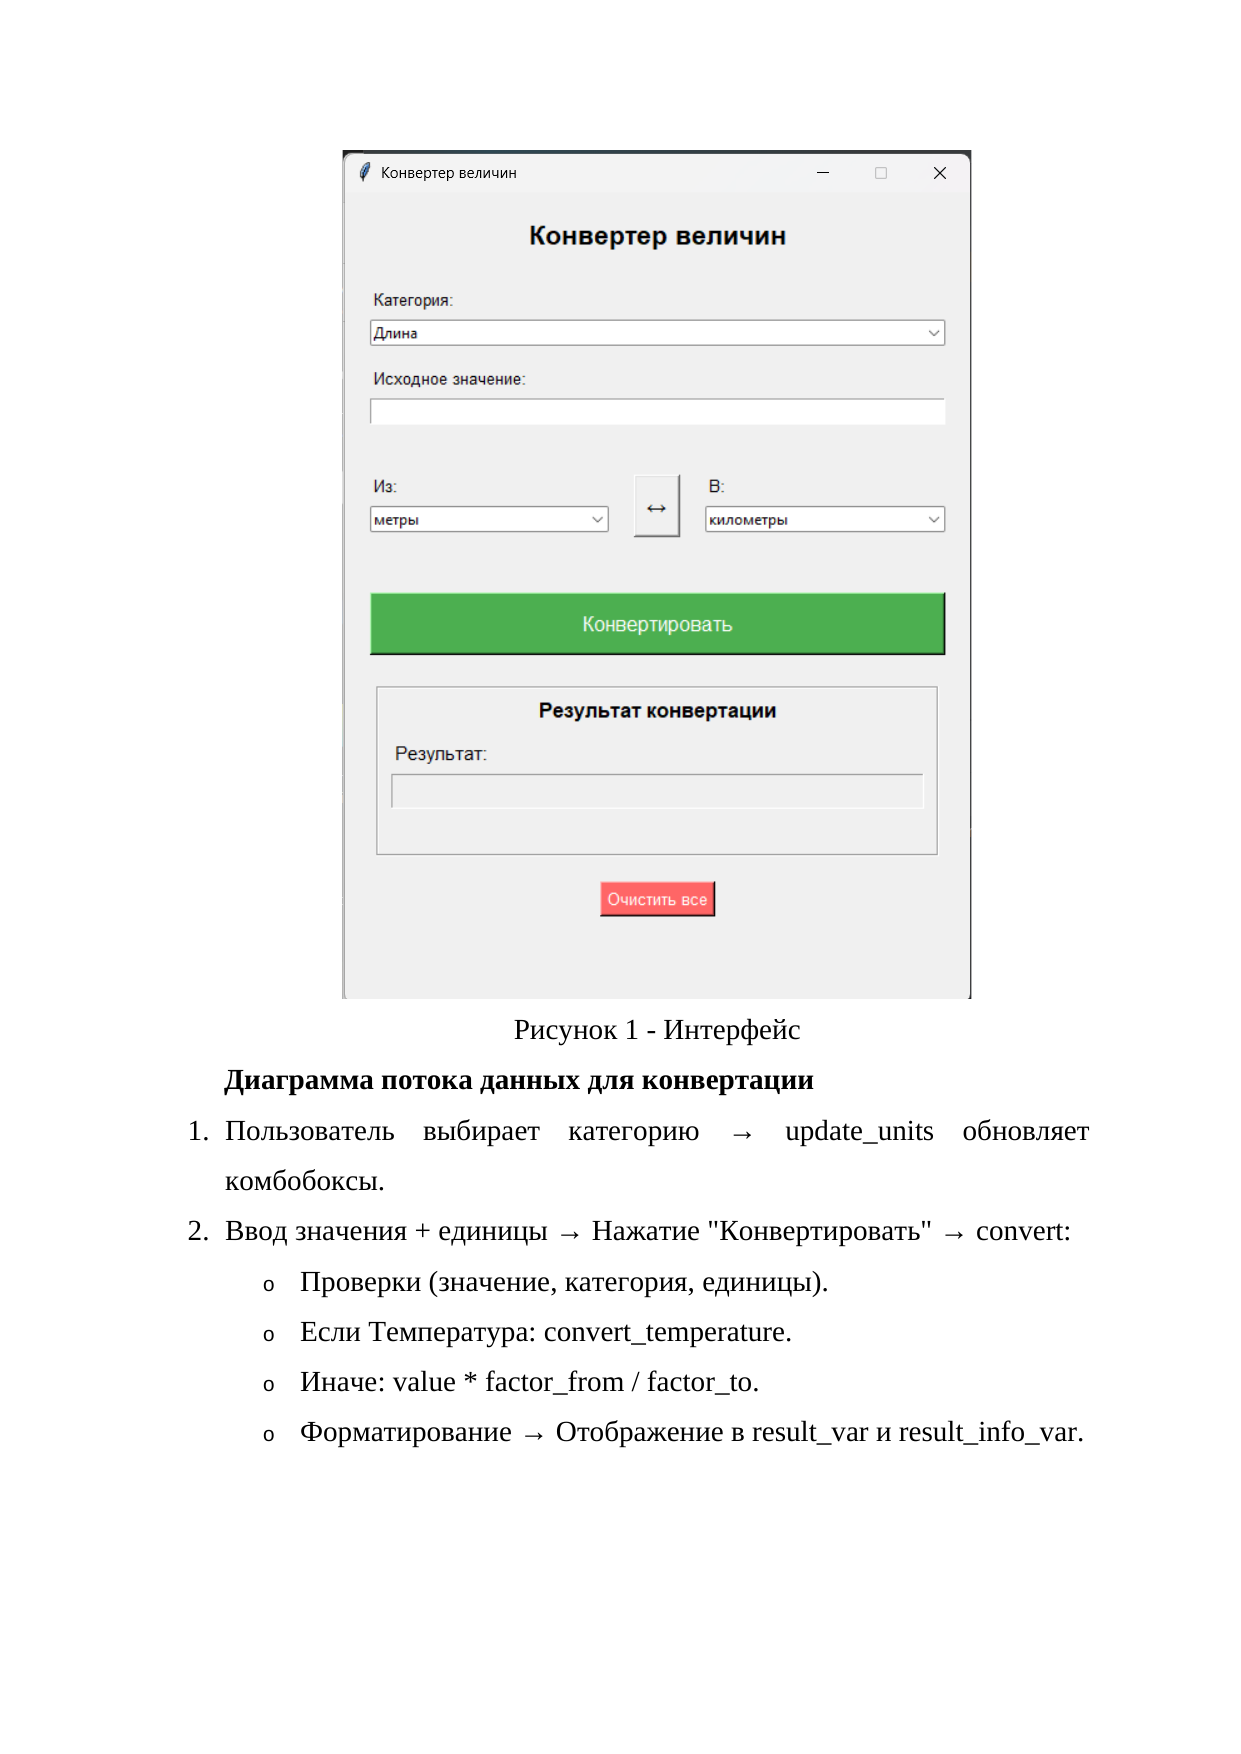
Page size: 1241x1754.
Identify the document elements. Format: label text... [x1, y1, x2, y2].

text Диаграмма потока данных для конвертации [150, 1062, 1090, 1096]
list Ввод значения + единицы → Нажатие "Конвертировать" → convert: [187, 1213, 1090, 1247]
list Если Температура: convert_temperature. [262, 1314, 1090, 1347]
list Проверки (значение, категория, единицы). [262, 1264, 1090, 1297]
picture [342, 150, 972, 999]
text Рисунок 1 - Интерфейс [150, 1012, 1090, 1046]
list Иначе: value * factor_from / factor_to. [262, 1364, 1090, 1398]
list Форматирование → Отображение в result_var и result_info_var. [262, 1414, 1090, 1448]
list Пользователь выбирает категорию → update_units обновляет комбобоксы. [187, 1113, 1090, 1197]
